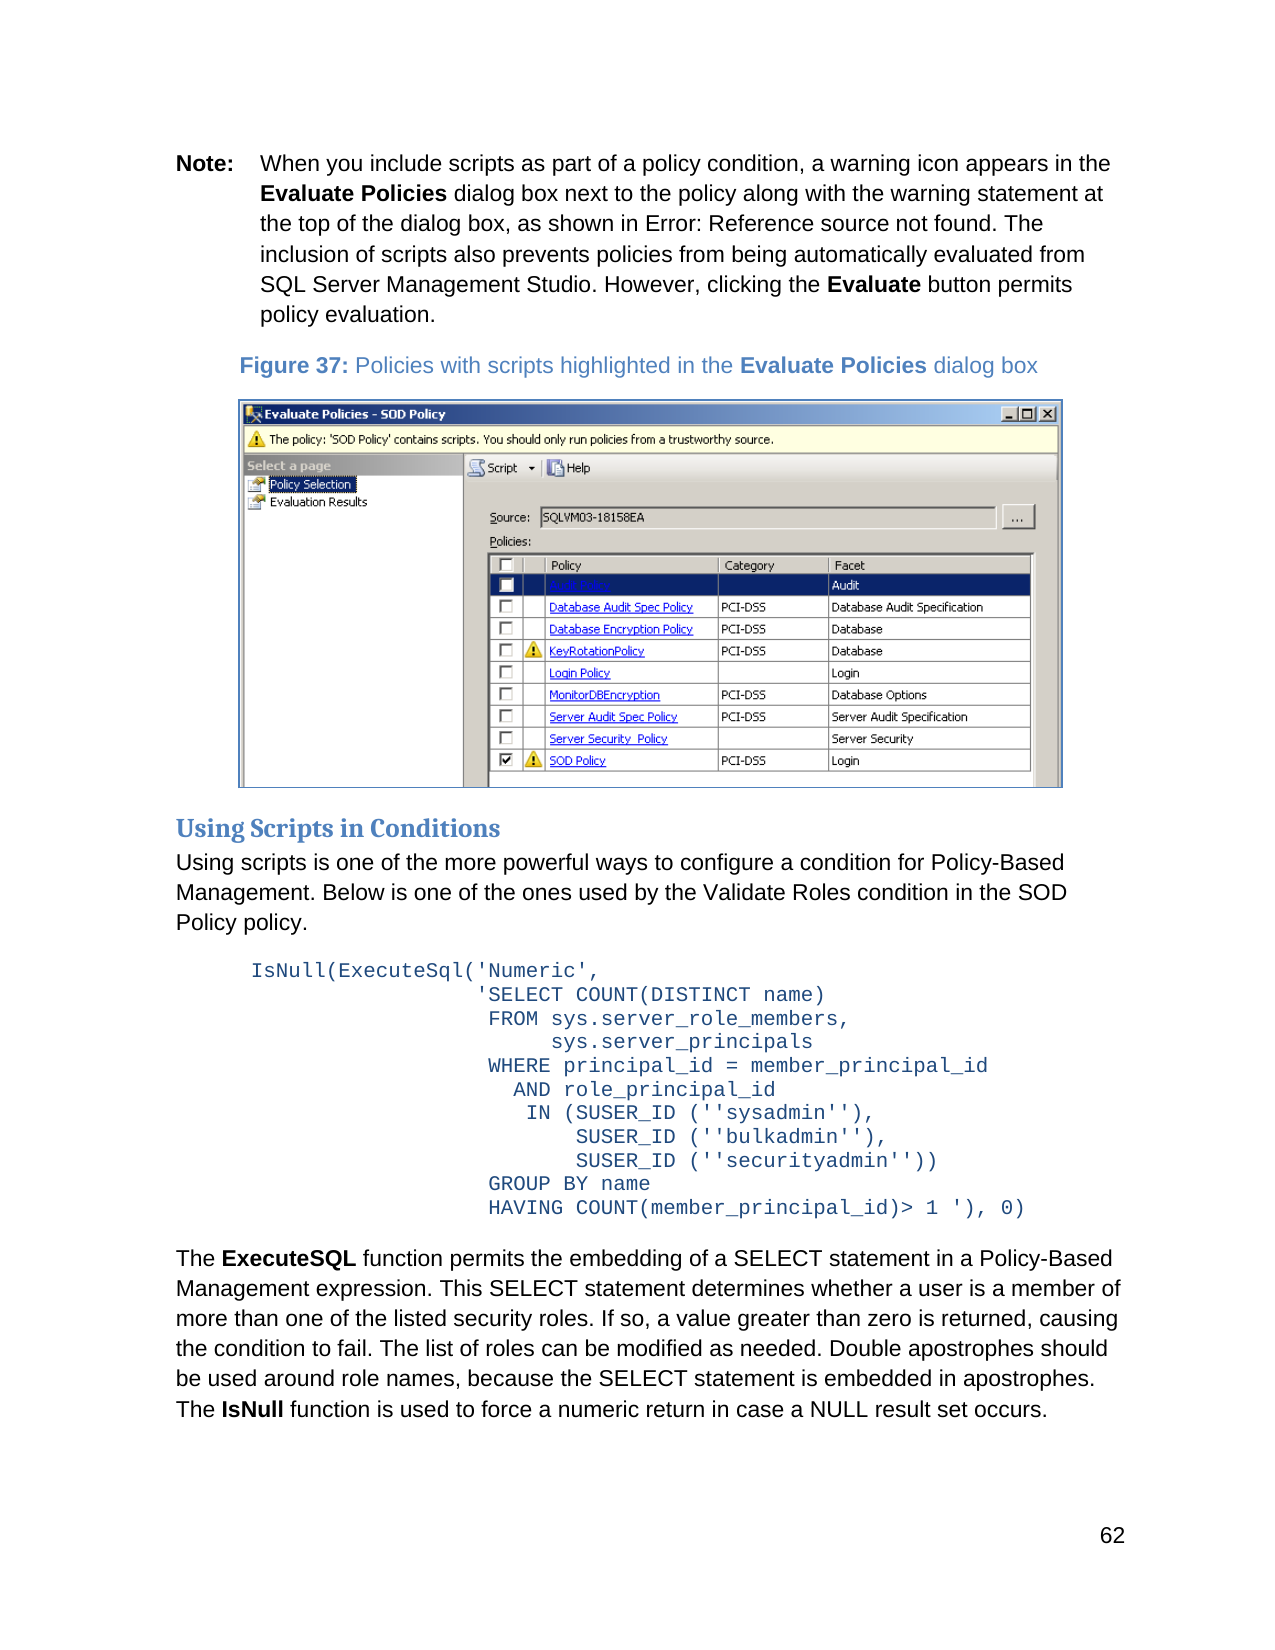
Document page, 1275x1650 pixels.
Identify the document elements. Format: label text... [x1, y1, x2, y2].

text HAVING COUNT(member_principal_id)> 1 '), 0) [251, 1197, 1125, 1221]
text Figure 37: Policies with scripts highlighted in the Evaluate Policies dialog box [176, 352, 1125, 378]
text Using scripts is one of the more powerful ways to configure a condition for Policy-Based Management. Below is one of the ones used by the Validate Roles condition in the SOD Policy policy. [176, 849, 1125, 936]
text The ExecuteSQL function permits the embedding of a SELECT statement in a Policy-Based Management expression. This SELECT statement determines whether a user is a member of more than one of the listed security roles. If so, a value greater than zero is returned, causing the condition to fail. The list of roles can be modified as needed. Double apostrophes should be used around role names, because the SELECT statement is embedded in apostrophes. The IsNull function is used to force a numeric return in case a NULL result set occurs. [176, 1244, 1125, 1422]
text 'SELECT COUNT(DISTINCT name) [251, 984, 1125, 1008]
text IN (SUSER_ID (''sysadmin''), [251, 1102, 1125, 1126]
text WHERE principal_id = member_principal_id [251, 1055, 1125, 1079]
text sys.server_principals [251, 1031, 1125, 1055]
text GROUP BY name [251, 1173, 1125, 1197]
text FROM sys.server_role_members, [251, 1008, 1125, 1031]
text AND role_principal_id [251, 1079, 1125, 1102]
text SUSER_ID (''securityadmin'')) [251, 1149, 1125, 1173]
text SUSER_ID (''bulkadmin''), [251, 1126, 1125, 1149]
picture [240, 401, 1061, 787]
subtitle Using Scripts in Conditions [176, 813, 1125, 844]
text IsNull(ExecuteSql('Numeric', [251, 960, 1125, 984]
